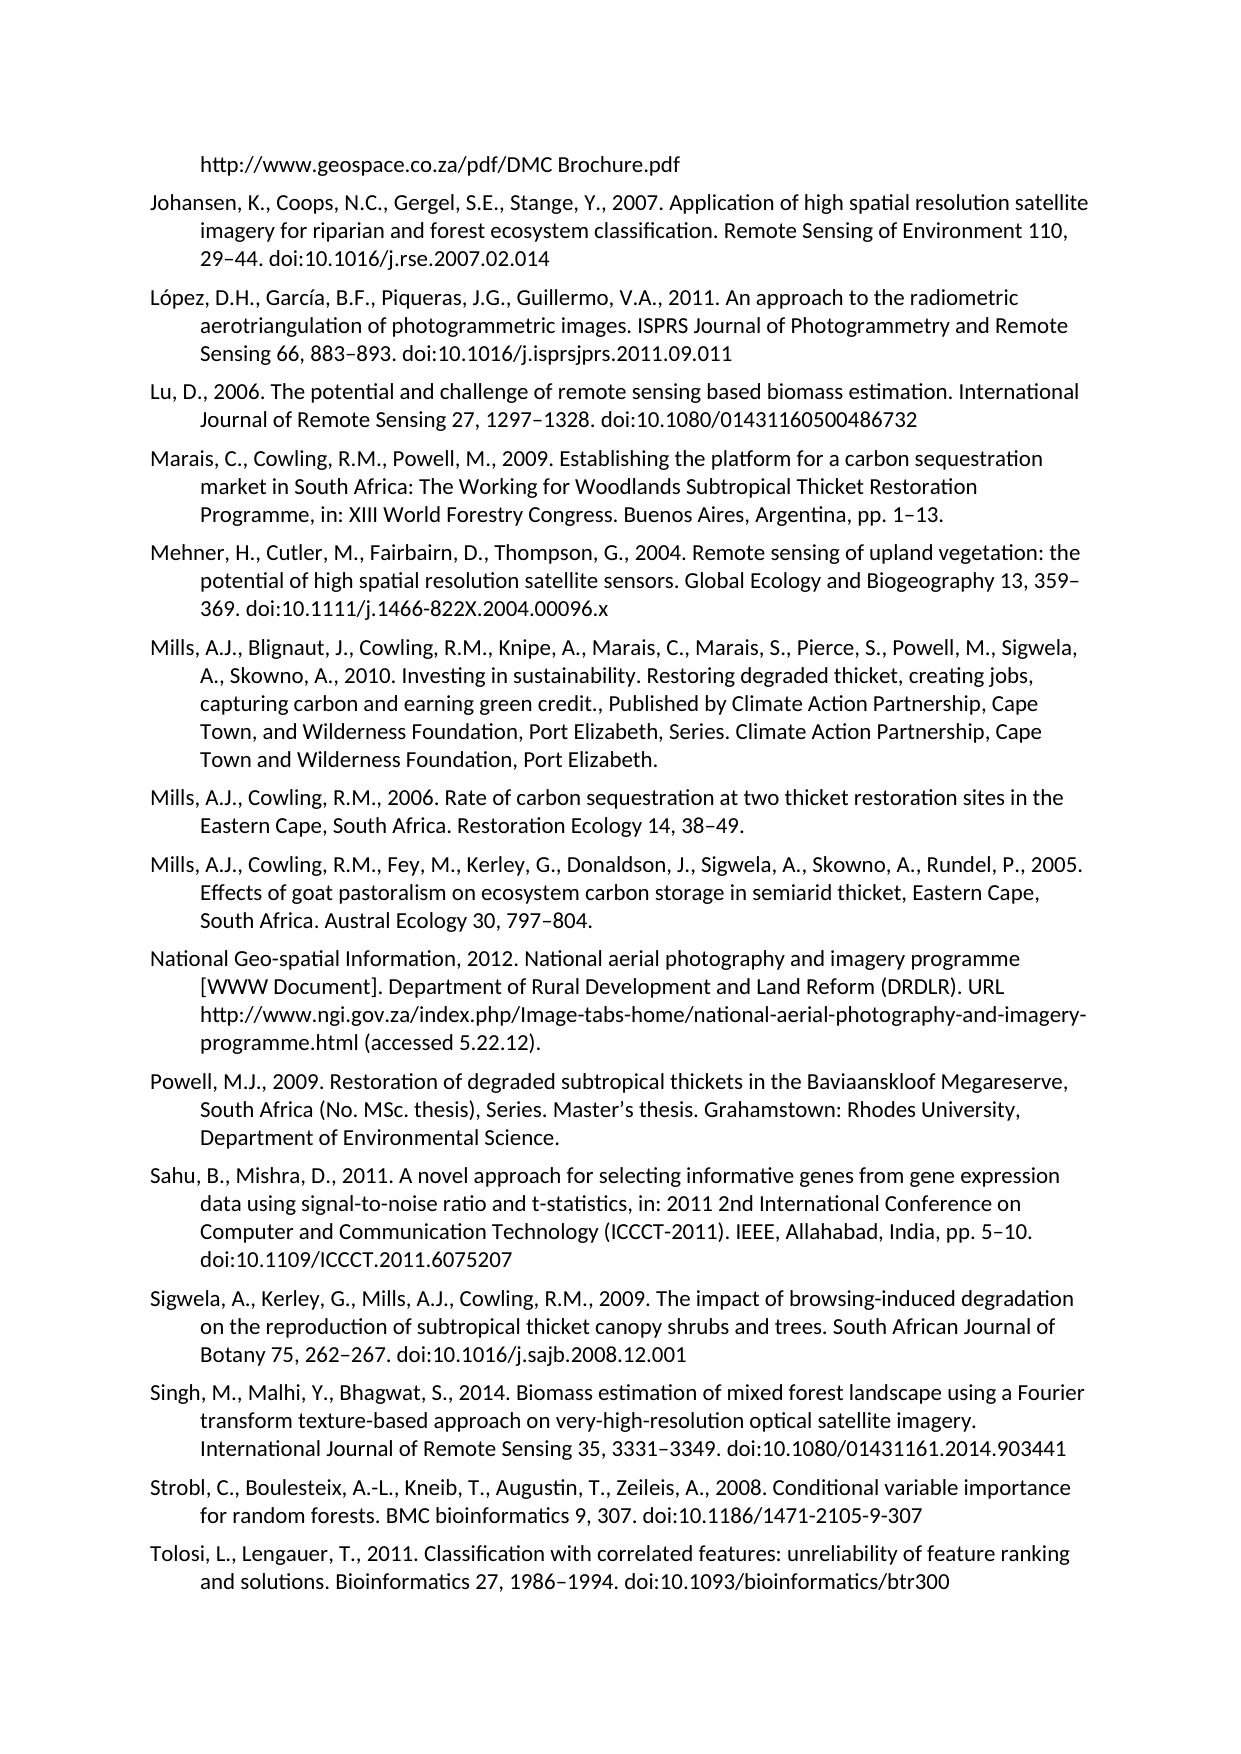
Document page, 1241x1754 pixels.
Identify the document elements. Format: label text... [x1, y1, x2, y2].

text National Geo-spatial Information, 2012. National aerial photography and imagery programme [WWW Document]. Department of Rural Development and Land Reform (DRDLR). URL http://www.ngi.gov.za/index.php/Image-tabs-home/national-aerial-photography-and-imagery-programme.html (accessed 5.22.12). [150, 944, 1090, 1056]
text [150, 150, 1090, 178]
text Powell, M.J., 2009. Restoration of degraded subtropical thickets in the Baviaanskloof Megareserve, South Africa (No. MSc. thesis), Series. Master’s thesis. Grahamstown: Rhodes University, Department of Environmental Science. [150, 1067, 1090, 1151]
text Singh, M., Malhi, Y., Bhagwat, S., 2014. Biomass estimation of mixed forest landscape using a Fourier transform texture-based approach on very-high-resolution optical satellite imagery. International Journal of Remote Sensing 35, 3331–3349. doi:10.1080/01431161.2014.903441 [150, 1378, 1090, 1462]
text Mehner, H., Cutler, M., Fairbairn, D., Thompson, G., 2004. Remote sensing of upland vegetation: the potential of high spatial resolution satellite sensors. Global Ecology and Biogeography 13, 359–369. doi:10.1111/j.1466-822X.2004.00096.x [150, 538, 1090, 622]
text Mills, A.J., Cowling, R.M., Fey, M., Kerley, G., Donaldson, J., Sigwela, A., Skowno, A., Rundel, P., 2005. Effects of goat pastoralism on ecosystem carbon storage in semiarid thicket, Eastern Cape, South Africa. Austral Ecology 30, 797–804. [150, 850, 1090, 934]
text Tolosi, L., Lengauer, T., 2011. Classification with correlated features: unreliability of feature ranking and solutions. Bioinformatics 27, 1986–1994. doi:10.1093/bioinformatics/btr300 [150, 1539, 1090, 1595]
text López, D.H., García, B.F., Piqueras, J.G., Guillermo, V.A., 2011. An approach to the radiometric aerotriangulation of photogrammetric images. ISPRS Journal of Photogrammetry and Remote Sensing 66, 883–893. doi:10.1016/j.isprsjprs.2011.09.011 [150, 283, 1090, 367]
text Johansen, K., Coops, N.C., Gergel, S.E., Stange, Y., 2007. Application of high spatial resolution satellite imagery for riparian and forest ecosystem classification. Remote Sensing of Environment 110, 29–44. doi:10.1016/j.rse.2007.02.014 [150, 188, 1090, 272]
text Sigwela, A., Kerley, G., Mills, A.J., Cowling, R.M., 2009. The impact of browsing-induced degradation on the reproduction of subtropical thicket canopy shrubs and trees. South African Journal of Botany 75, 262–267. doi:10.1016/j.sajb.2008.12.001 [150, 1284, 1090, 1368]
text Marais, C., Cowling, R.M., Powell, M., 2009. Establishing the platform for a carbon sequestration market in South Africa: The Working for Woodlands Subtropical Thicket Restoration Programme, in: XIII World Forestry Congress. Buenos Aires, Argentina, pp. 1–13. [150, 444, 1090, 528]
text Strobl, C., Boulesteix, A.-L., Kneib, T., Augustin, T., Zeileis, A., 2008. Conditional variable importance for random forests. BMC bioinformatics 9, 307. doi:10.1186/1471-2105-9-307 [150, 1473, 1090, 1529]
text Sahu, B., Mishra, D., 2011. A novel approach for selecting informative genes from gene expression data using signal-to-noise ratio and t-statistics, in: 2011 2nd International Conference on Computer and Communication Technology (ICCCT-2011). IEEE, Allahabad, India, pp. 5–10. doi:10.1109/ICCCT.2011.6075207 [150, 1161, 1090, 1273]
text Mills, A.J., Blignaut, J., Cowling, R.M., Knipe, A., Marais, C., Marais, S., Pierce, S., Powell, M., Sigwela, A., Skowno, A., 2010. Investing in sustainability. Restoring degraded thicket, creating jobs, capturing carbon and earning green credit., Published by Climate Action Partnership, Cape Town, and Wilderness Foundation, Port Elizabeth, Series. Climate Action Partnership, Cape Town and Wilderness Foundation, Port Elizabeth. [150, 633, 1090, 773]
text Lu, D., 2006. The potential and challenge of remote sensing based biomass estimation. International Journal of Remote Sensing 27, 1297–1328. doi:10.1080/01431160500486732 [150, 377, 1090, 433]
text Mills, A.J., Cowling, R.M., 2006. Rate of carbon sequestration at two thicket restoration sites in the Eastern Cape, South Africa. Restoration Ecology 14, 38–49. [150, 783, 1090, 839]
